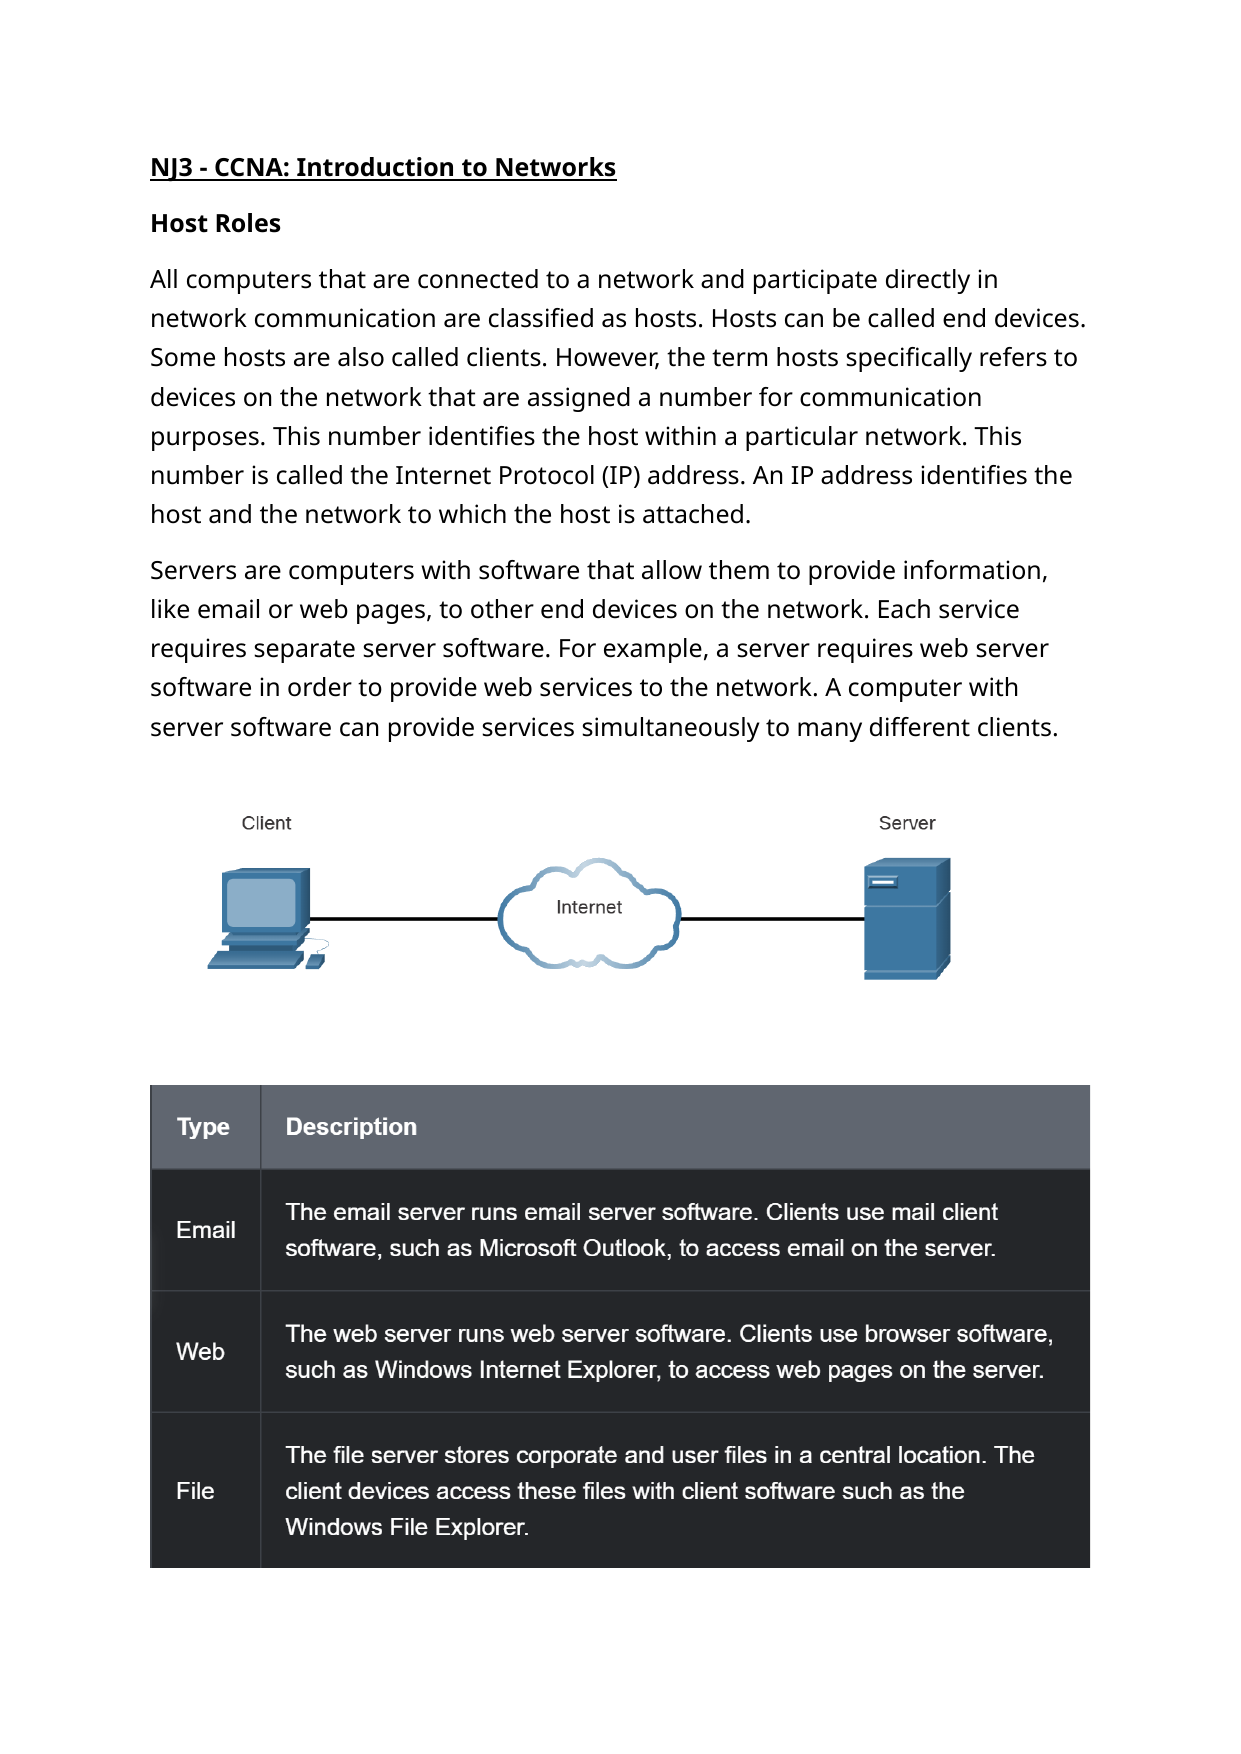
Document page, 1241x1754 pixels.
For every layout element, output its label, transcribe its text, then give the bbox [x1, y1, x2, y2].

text Host Roles [150, 206, 1090, 240]
text Servers are computers with software that allow them to provide information, like email or web pages, to other end devices on the network. Each service requires separate server software. For example, a server requires web server software in order to provide web services to the network. A computer with server software can provide services simultaneously to many different clients. [150, 552, 1090, 743]
text All computers that are connected to a network and participate directly in network communication are classified as hosts. Hosts can be called end devices. Some hosts are also called clients. However, the term hosts specifically refers to devices on the network that are assigned a number for communication purposes. This number identifies the host within a particular network. This number is called the Internet Protocol (IP) address. An IP address identifies the host and the network to which the host is attached. [150, 262, 1090, 531]
text NJ3 - CCNA: Introduction to Networks [150, 150, 1090, 184]
